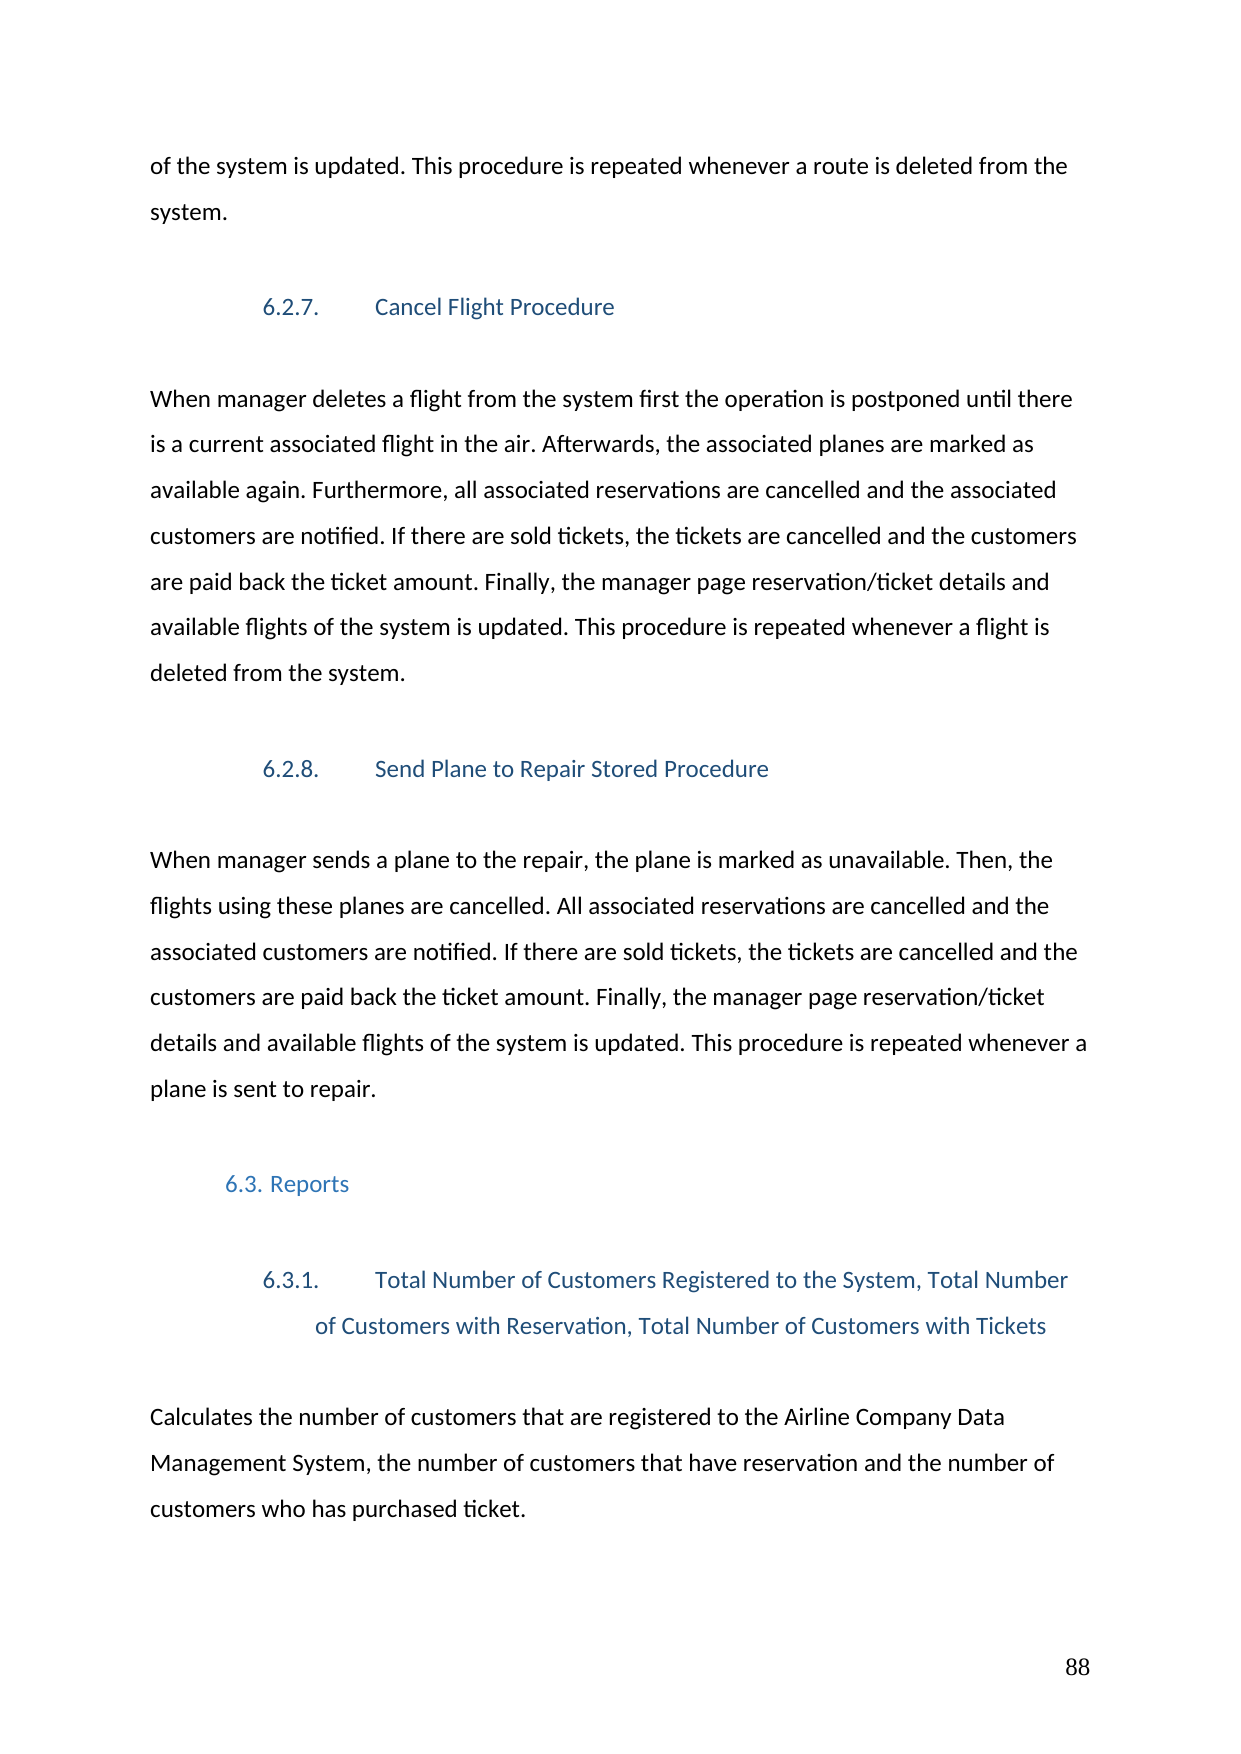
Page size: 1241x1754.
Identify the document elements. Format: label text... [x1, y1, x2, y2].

subtitle Cancel Flight Procedure [262, 291, 1090, 322]
subtitle Reports [225, 1168, 1090, 1199]
text Calculates the number of customers that are registered to the Airline Company Data Management System, the number of customers that have reservation and the number of customers who has purchased ticket. [150, 1401, 1090, 1523]
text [150, 150, 1090, 226]
text When manager sends a plane to the repair, the plane is marked as unavailable. Then, the flights using these planes are cancelled. All associated reservations are cancelled and the associated customers are notified. If there are sold tickets, the tickets are cancelled and the customers are paid back the ticket amount. Finally, the manager page reservation/ticket details and available flights of the system is updated. This procedure is repeated whenever a plane is sent to repair. [150, 844, 1090, 1103]
subtitle Send Plane to Repair Stored Procedure [262, 753, 1090, 783]
subtitle Total Number of Customers Registered to the System, Total Number of Customers with Reservation, Total Number of Customers with Tickets [262, 1264, 1090, 1340]
text When manager deletes a flight from the system first the operation is postponed until there is a current associated flight in the air. Afterwards, the associated planes are marked as available again. Furthermore, all associated reservations are cancelled and the associated customers are notified. If there are sold tickets, the tickets are cancelled and the customers are paid back the ticket amount. Finally, the manager page reservation/ticket details and available flights of the system is updated. This procedure is repeated whenever a flight is deleted from the system. [150, 383, 1090, 688]
